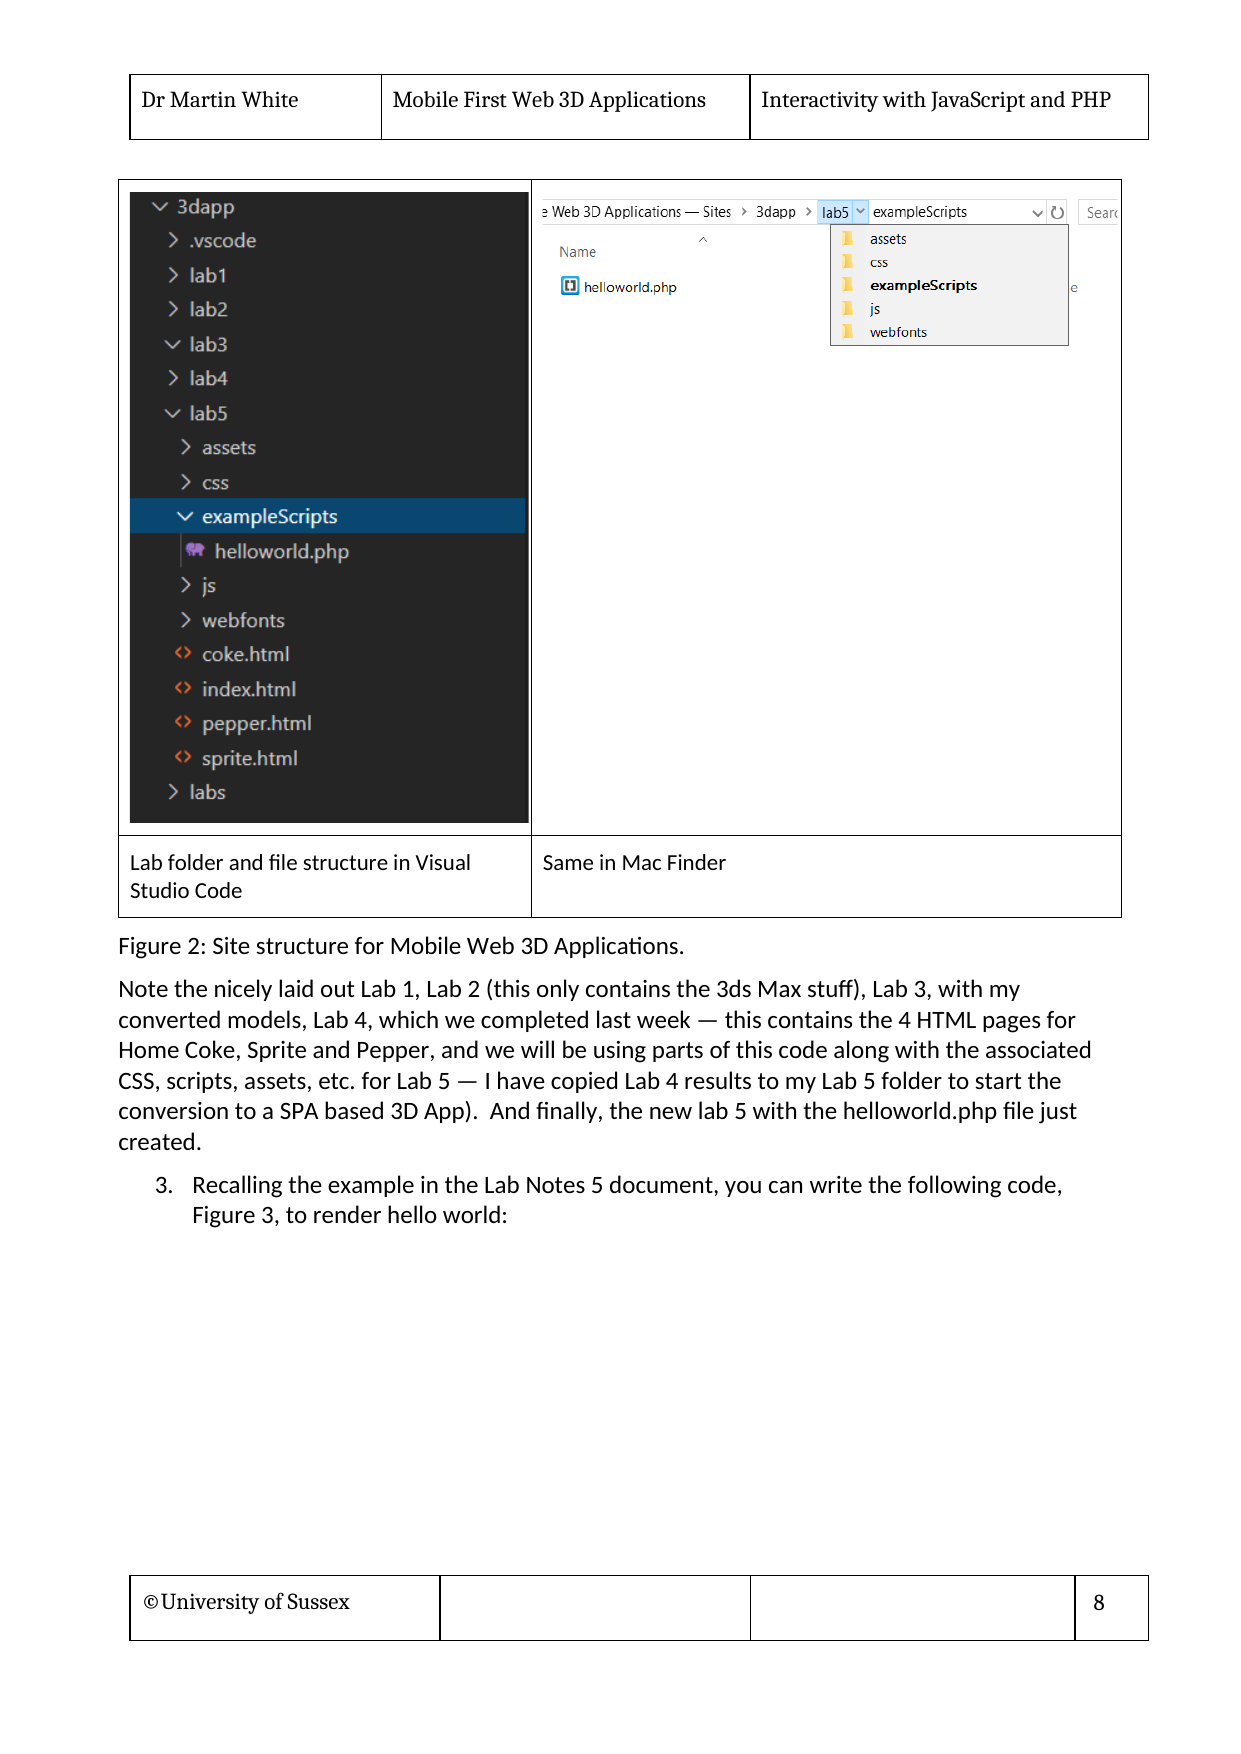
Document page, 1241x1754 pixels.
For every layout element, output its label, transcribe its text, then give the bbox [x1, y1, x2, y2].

text Figure 2: Site structure for Mobile Web 3D Applications. [118, 930, 1122, 961]
table_header [119, 180, 531, 835]
list Recalling the example in the Lab Notes 5 document, you can write the following code, Figure 3, to render hello world: [154, 1169, 1122, 1230]
table_cell Lab folder and file structure in Visual Studio Code [119, 836, 531, 917]
text Note the nicely laid out Lab 1, Lab 2 (this only contains the 3ds Max stuff), Lab 3, with my converted models, Lab 4, which we completed last week — this contains the 4 HTML pages for Home Coke, Sprite and Pepper, and we will be using parts of this code along with the associated CSS, scripts, assets, etc. for Lab 5 — I have copied Lab 4 results to my Lab 5 folder to start the conversion to a SPA based 3D App). And finally, the new lab 5 with the helloworld.php file just created. [118, 973, 1122, 1156]
picture [129, 192, 529, 823]
picture [542, 192, 1118, 386]
table_cell Same in Mac Finder [532, 836, 1121, 917]
table_header [532, 180, 1121, 835]
